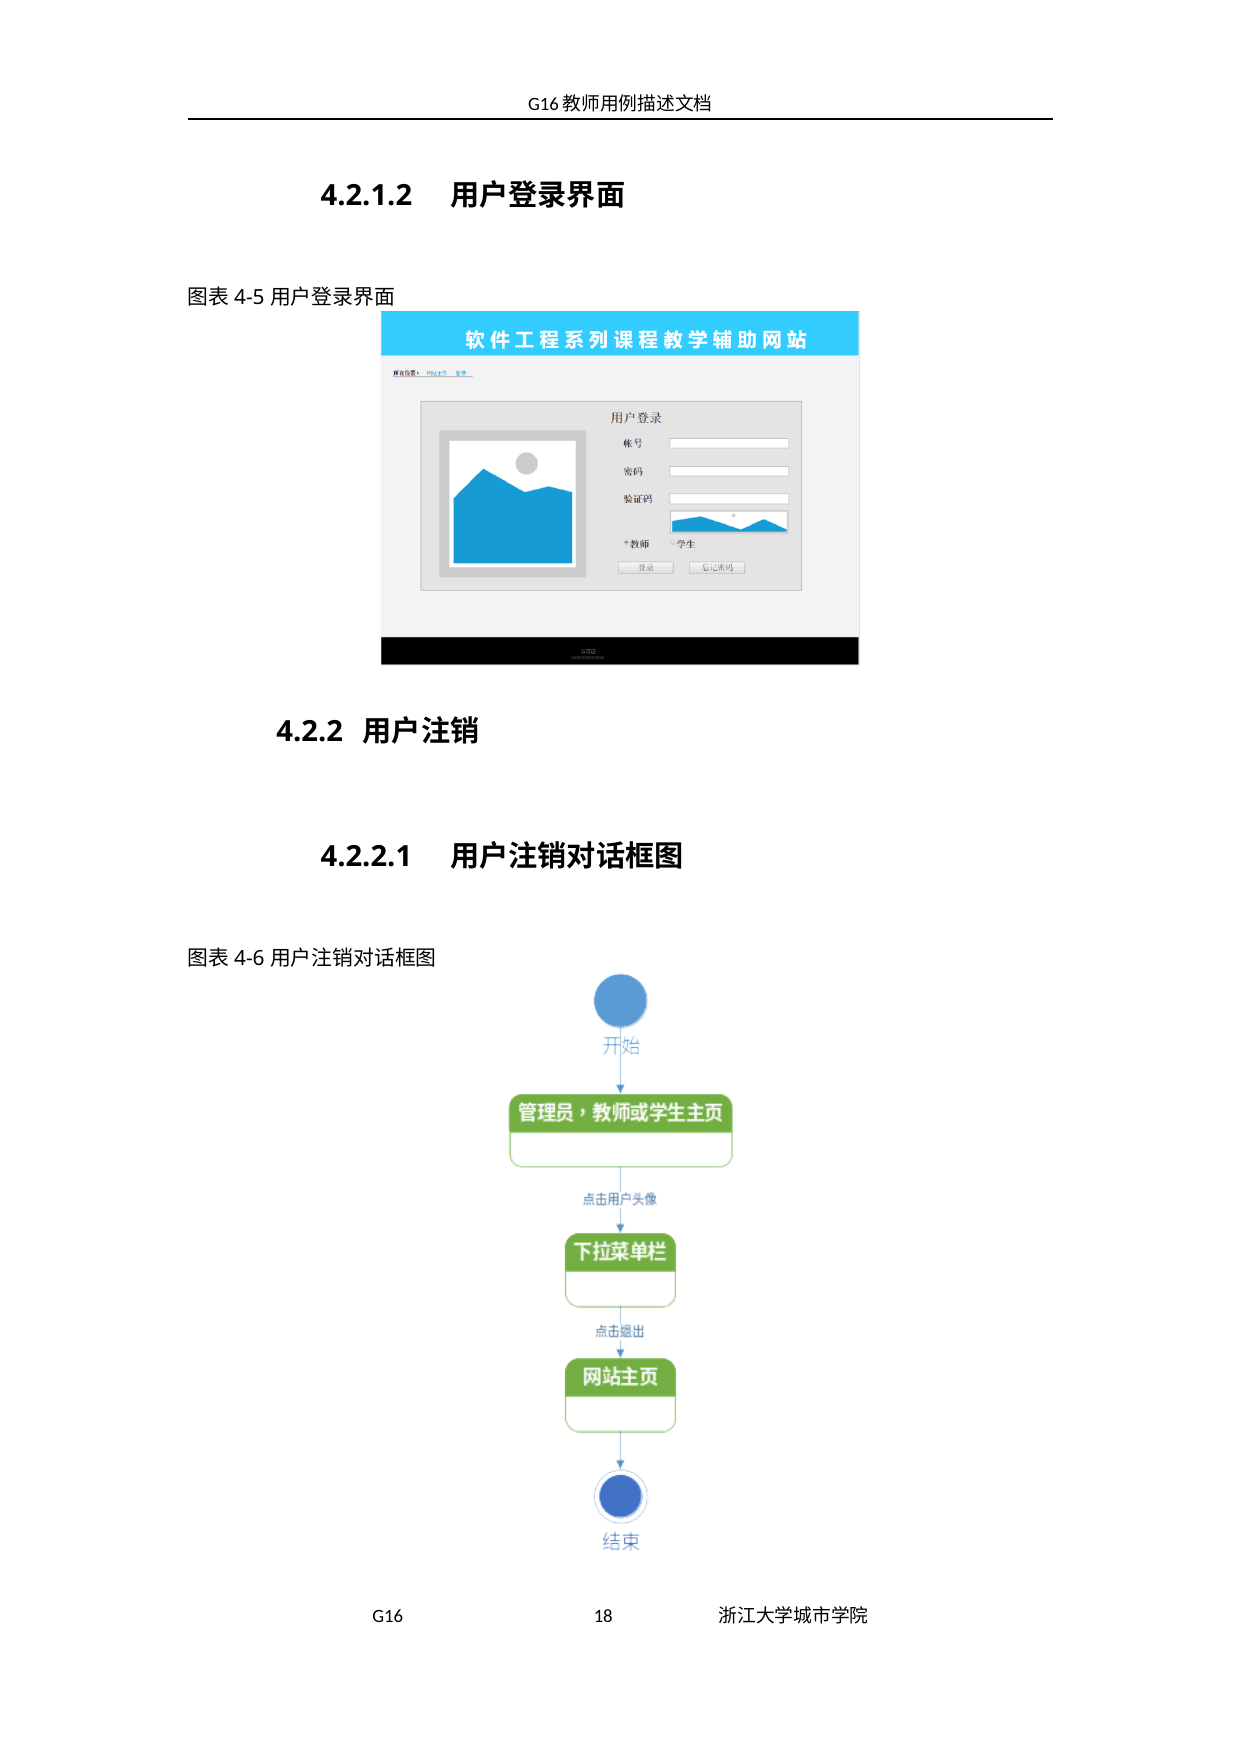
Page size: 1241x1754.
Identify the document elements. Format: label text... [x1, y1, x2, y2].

picture [380, 311, 860, 666]
subtitle 用户注销对话框图 [320, 821, 1053, 886]
subtitle 用户登录界面 [320, 160, 1053, 225]
subtitle 用户注销 [276, 696, 1053, 761]
